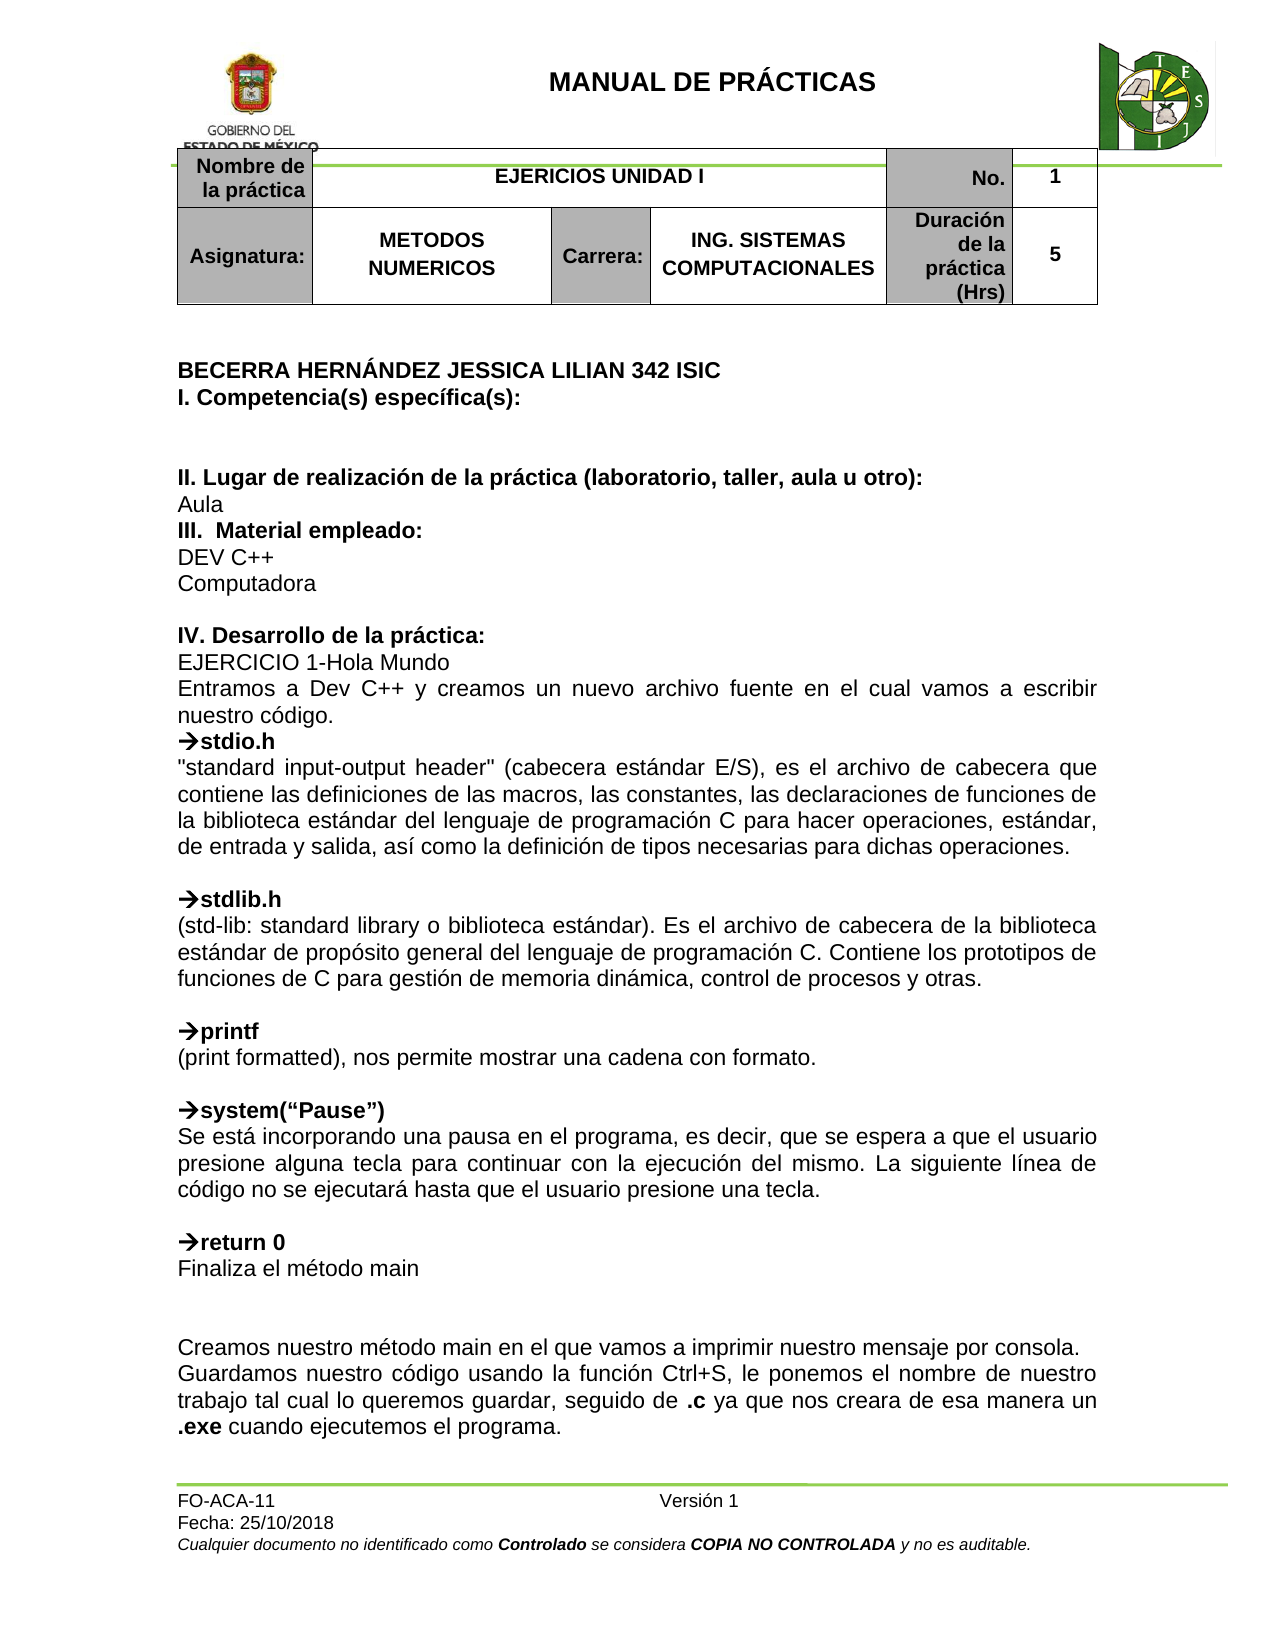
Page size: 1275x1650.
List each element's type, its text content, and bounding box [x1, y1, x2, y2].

table_header 1 [1013, 149, 1097, 207]
picture [1097, 41, 1216, 157]
text Creamos nuestro método main en el que vamos a imprimir nuestro mensaje por consola. [177, 1334, 1098, 1360]
text printf [177, 1018, 1098, 1044]
text EJERCICIO 1-Hola Mundo [177, 649, 1098, 675]
table_cell 5 [1013, 208, 1097, 303]
text BECERRA HERNÁNDEZ JESSICA LILIAN 342 ISIC [177, 357, 1098, 384]
text (std-lib: standard library o biblioteca estándar). Es el archivo de cabecera de la biblioteca estándar de propósito general del lenguaje de programación C. Contiene los prototipos de funciones de C para gestión de memoria dinámica, control de procesos y otras. [177, 912, 1098, 991]
text (print formatted), nos permite mostrar una cadena con formato. [177, 1044, 1098, 1071]
table_header Nombre de la práctica [178, 149, 312, 207]
text return 0 [177, 1229, 1098, 1255]
text Aula [177, 491, 1098, 517]
text stdlib.h [177, 886, 1098, 912]
text III. Material empleado: [177, 517, 1098, 543]
table_cell ING. SISTEMAS COMPUTACIONALES [651, 208, 886, 303]
text Guardamos nuestro código usando la función Ctrl+S, le ponemos el nombre de nuestro trabajo tal cual lo queremos guardar, seguido de .c ya que nos creara de esa manera un .exe cuando ejecutemos el programa. [177, 1360, 1098, 1439]
table_cell Duración de la práctica (Hrs) [887, 208, 1012, 303]
text IV. Desarrollo de la práctica: [177, 622, 1098, 649]
text system(“Pause”) [177, 1097, 1098, 1123]
table_cell METODOS NUMERICOS [313, 208, 551, 303]
text Se está incorporando una pausa en el programa, es decir, que se espera a que el usuario presione alguna tecla para continuar con la ejecución del mismo. La siguiente línea de código no se ejecutará hasta que el usuario presione una tecla. [177, 1123, 1098, 1202]
text II. Lugar de realización de la práctica (laboratorio, taller, aula u otro): [177, 464, 1098, 491]
text "standard input-output header" (cabecera estándar E/S), es el archivo de cabecera que contiene las definiciones de las macros, las constantes, las declaraciones de funciones de la biblioteca estándar del lenguaje de programación C para hacer operaciones, estándar, de entrada y salida, así como la definición de tipos necesarias para dichas operaciones. [177, 754, 1098, 860]
text DEV C++ [177, 543, 1098, 570]
text Entramos a Dev C++ y creamos un nuevo archivo fuente en el cual vamos a escribir nuestro código. [177, 675, 1098, 728]
table_header EJERICIOS UNIDAD I [313, 149, 886, 207]
text Finaliza el método main [177, 1255, 1098, 1281]
table_cell Carrera: [552, 208, 650, 303]
text Computadora [177, 570, 1098, 596]
text stdio.h [177, 728, 1098, 754]
text I. Competencia(s) específica(s): [177, 384, 1098, 410]
picture [175, 42, 320, 161]
table_cell Asignatura: [178, 208, 312, 303]
table_header No. [887, 149, 1012, 207]
